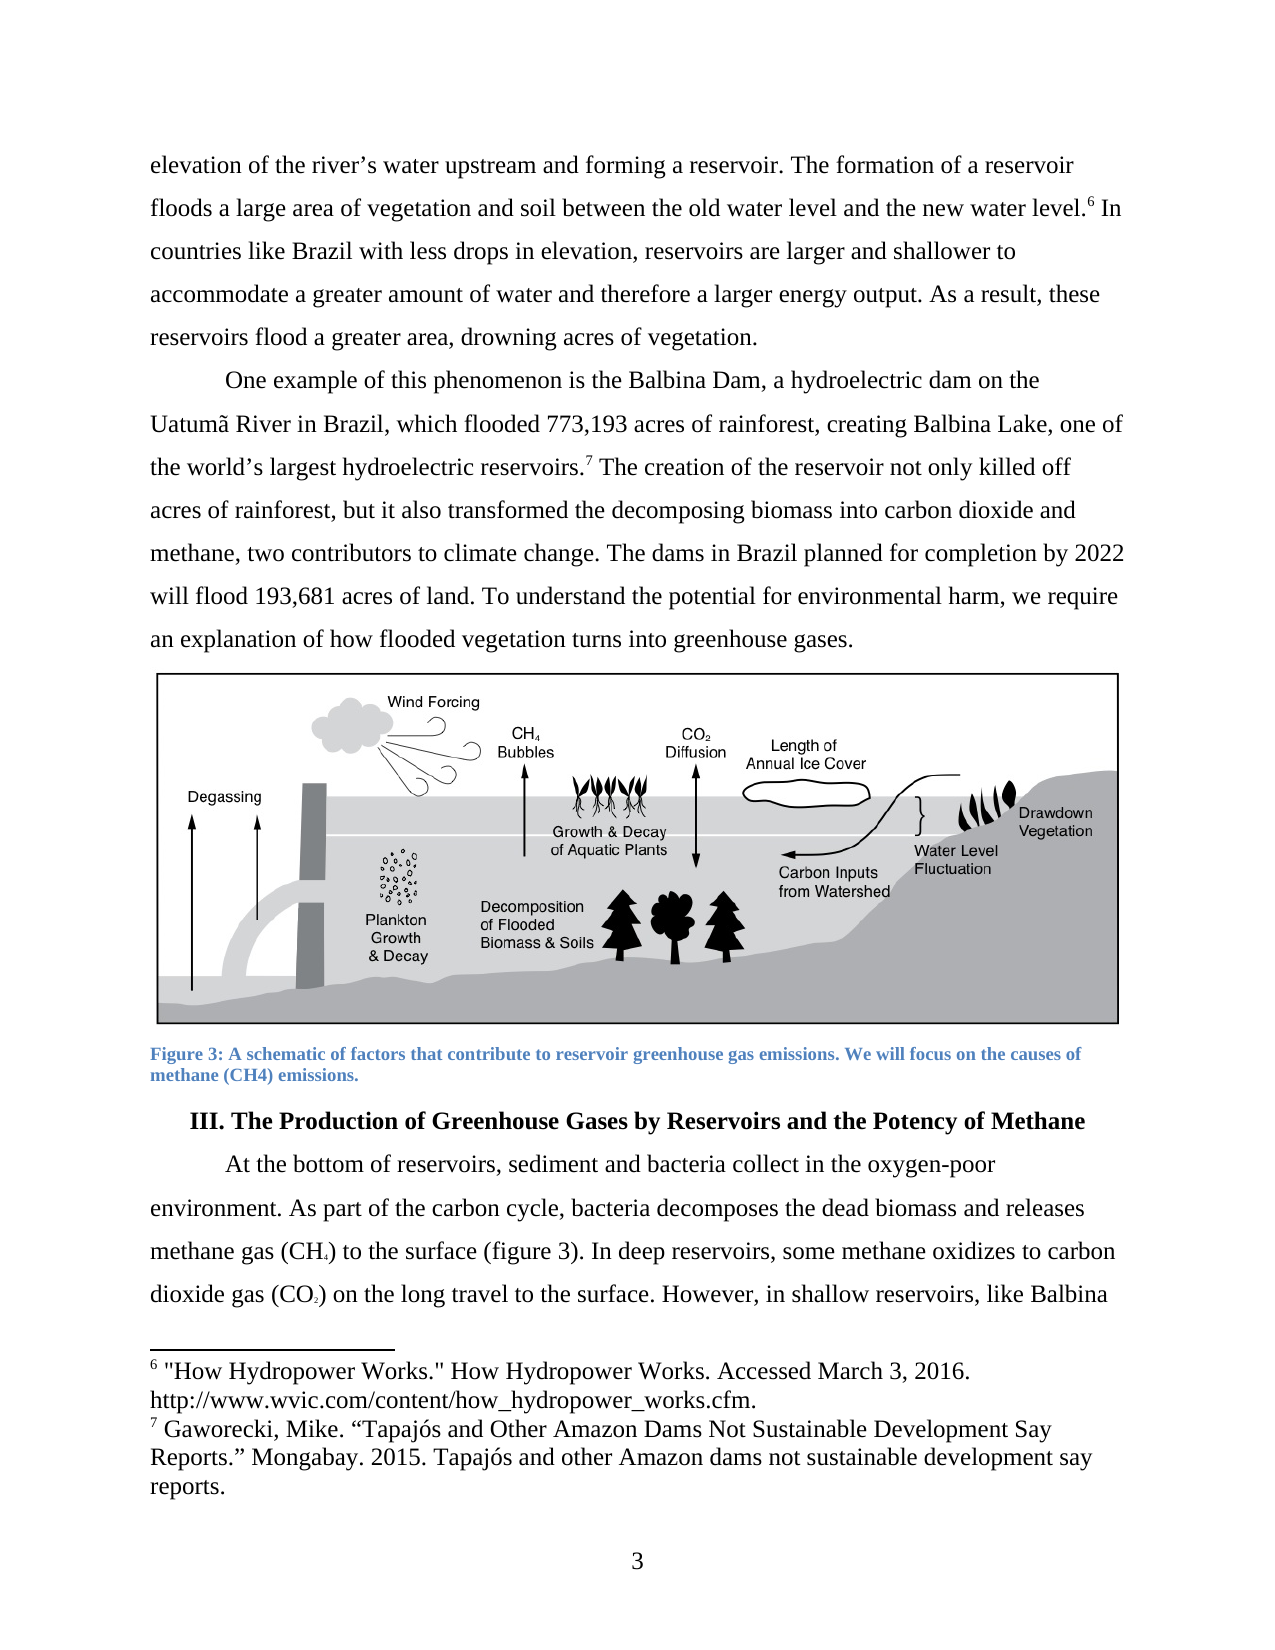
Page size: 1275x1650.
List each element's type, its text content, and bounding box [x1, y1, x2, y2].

text III. The Production of Greenhouse Gases by Reservoirs and the Potency of Methane [150, 1106, 1125, 1135]
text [150, 1149, 1125, 1308]
text One example of this phenomenon is the Balbina Dam, a hydroelectric dam on the Uatumã River in Brazil, which flooded 773,193 acres of rainforest, creating Balbina Lake, one of the world’s largest hydroelectric reservoirs. The creation of the reservoir not only killed off acres of rainforest, but it also transformed the decomposing biomass into carbon dioxide and methane, two contributors to climate change. The dams in Brazil planned for completion by 2022 will flood 193,681 acres of land. To understand the potential for environmental harm, we require an explanation of how flooded vegetation turns into greenhouse gases. [150, 366, 1125, 653]
picture [150, 667, 1125, 1029]
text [150, 150, 1125, 351]
